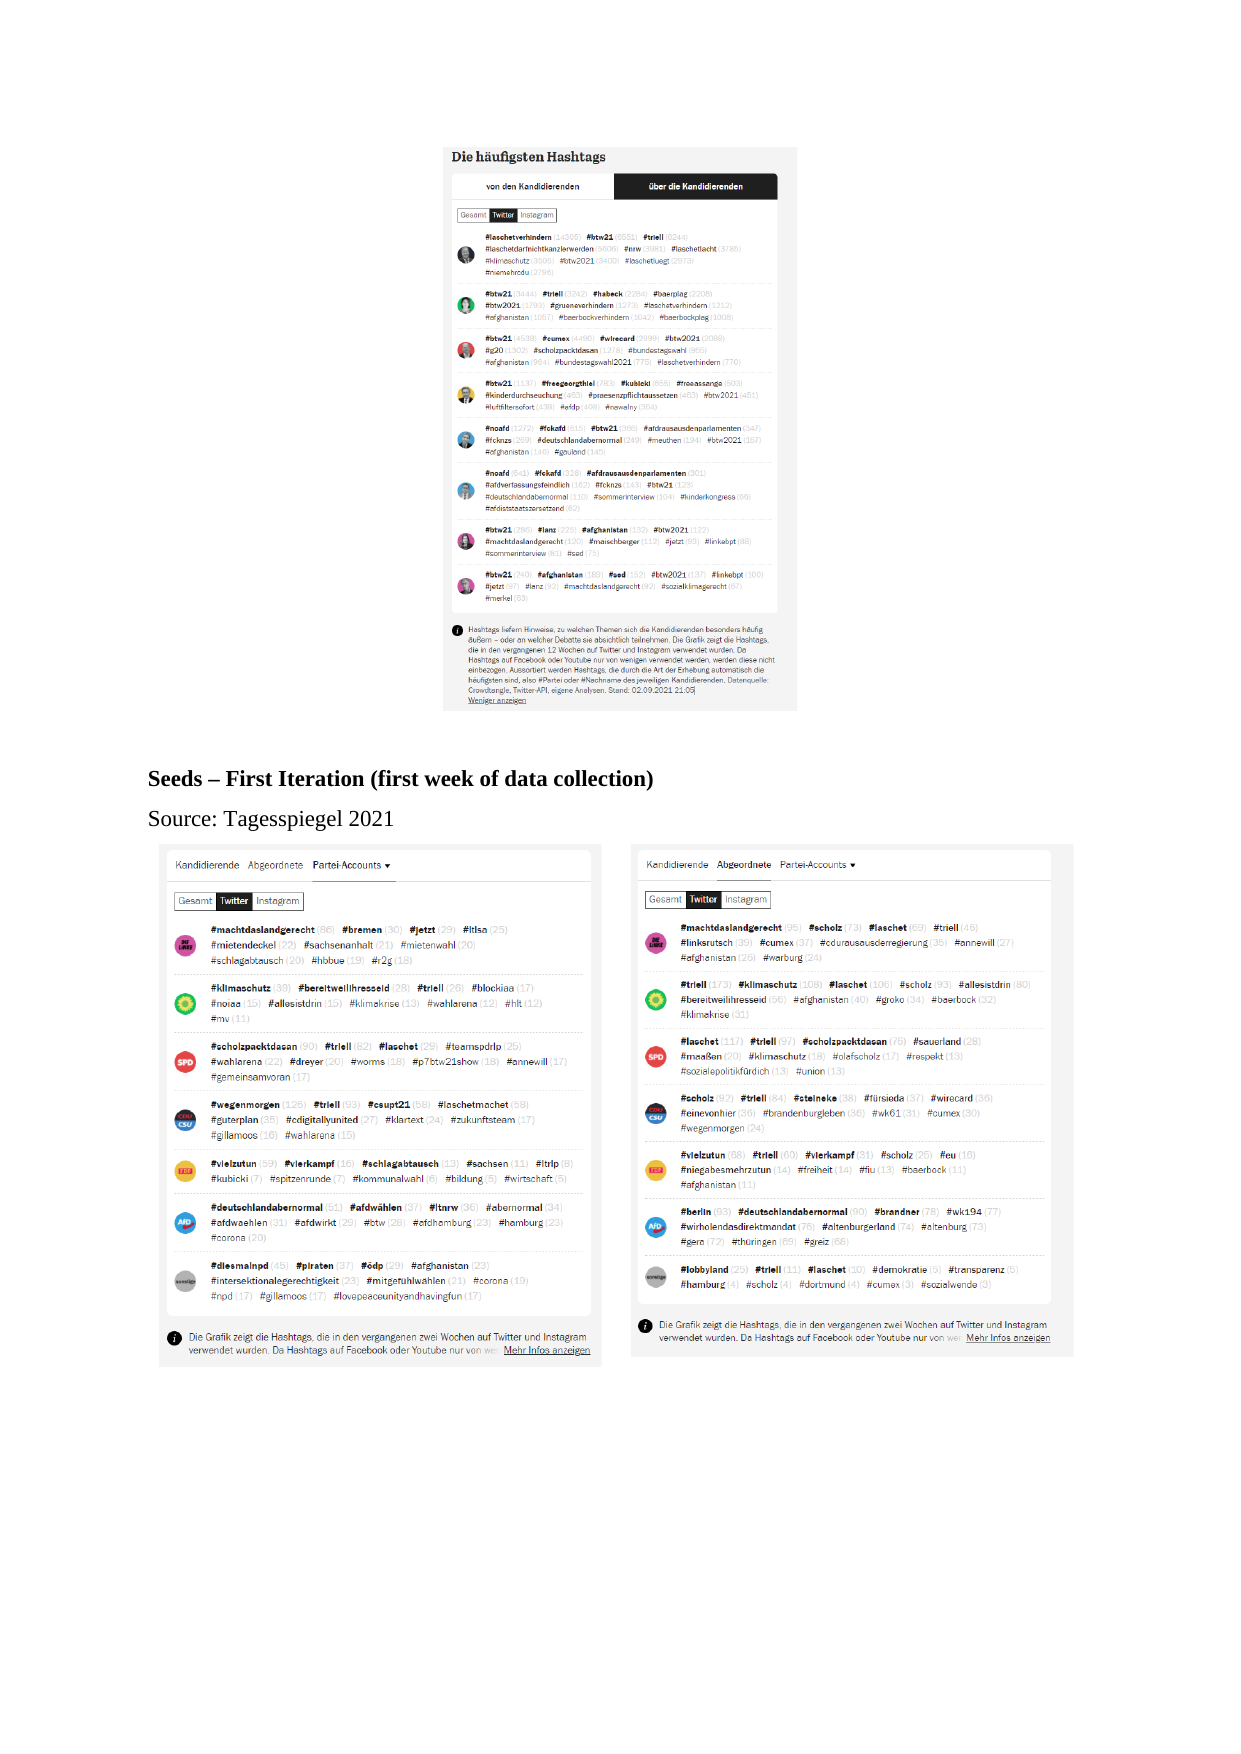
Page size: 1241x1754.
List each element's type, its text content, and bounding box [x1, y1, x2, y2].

text Source: Tagesspiegel 2021 [148, 805, 1093, 831]
table_header [620, 844, 1092, 1380]
table_header [148, 844, 619, 1380]
text Seeds – First Iteration (first week of data collection) [148, 765, 1093, 792]
picture [158, 844, 602, 1367]
picture [442, 147, 798, 711]
picture [630, 844, 1074, 1357]
